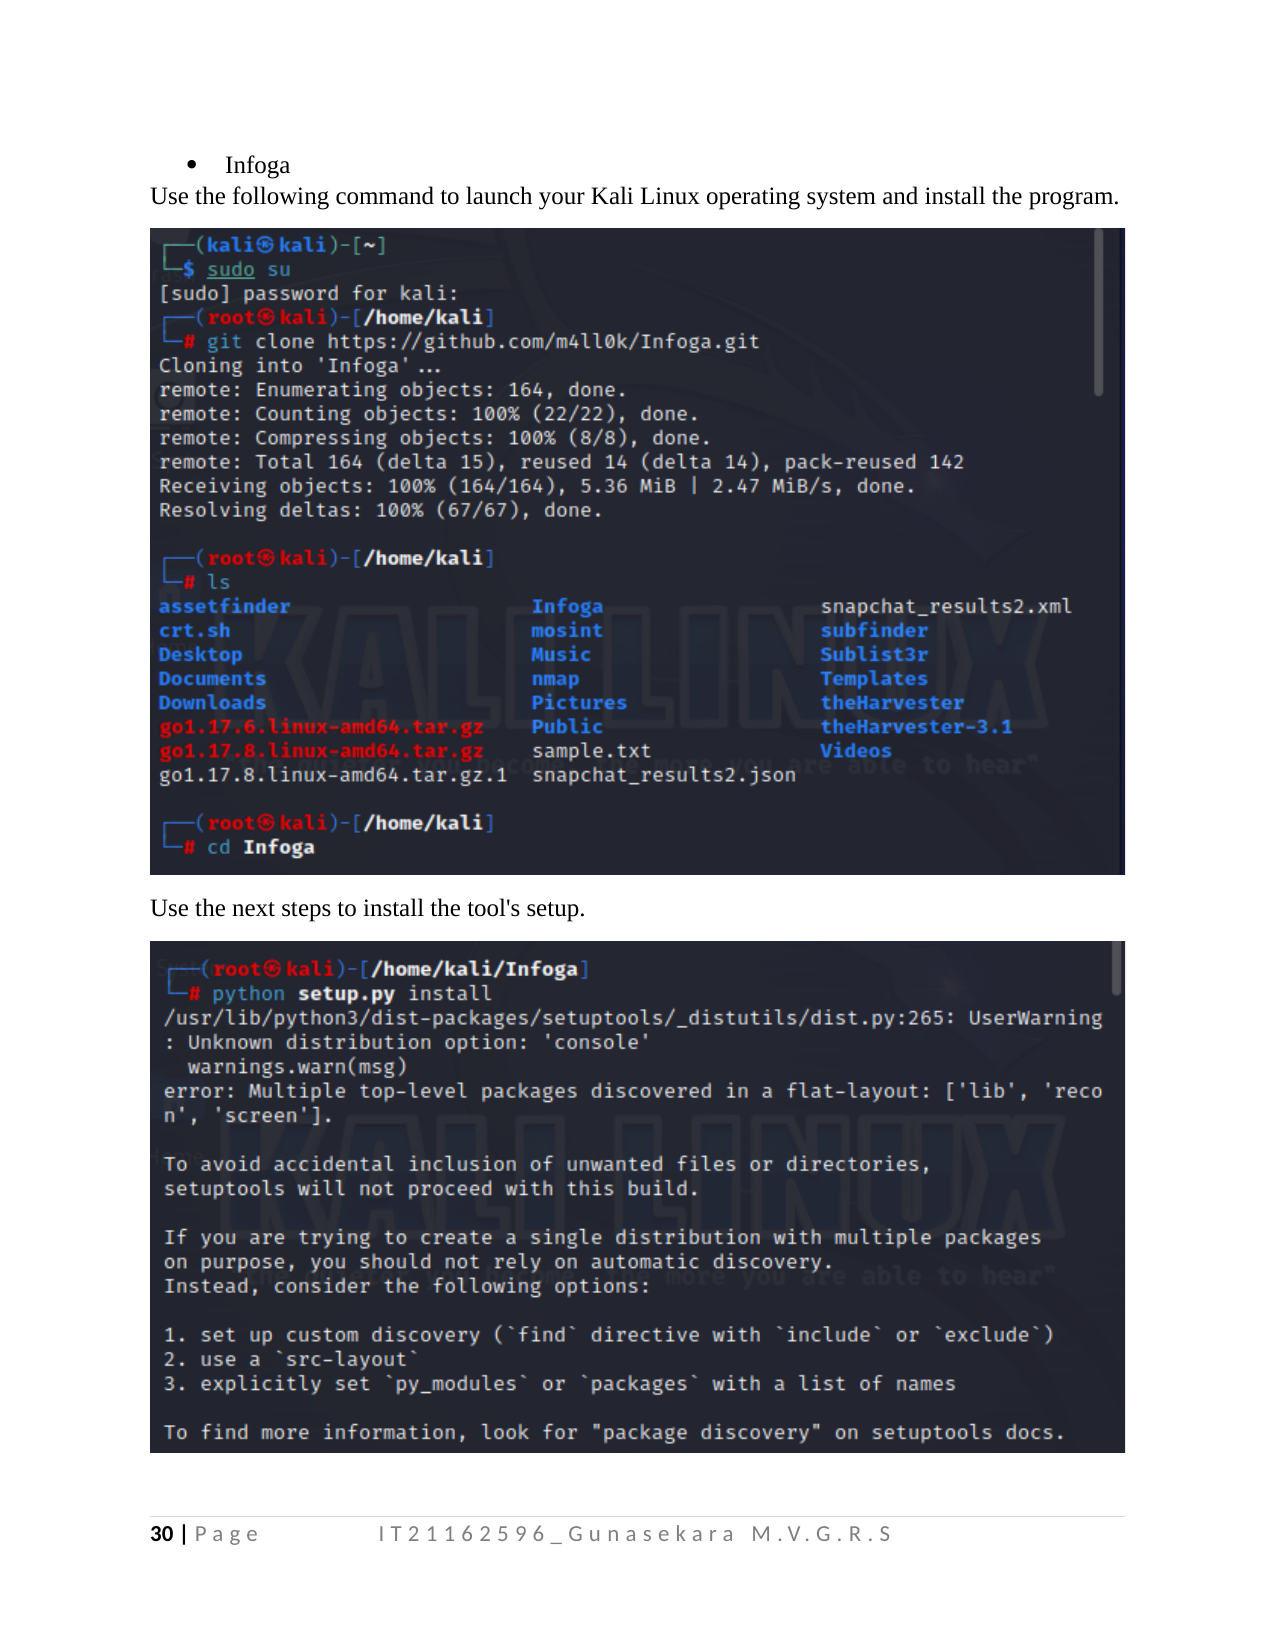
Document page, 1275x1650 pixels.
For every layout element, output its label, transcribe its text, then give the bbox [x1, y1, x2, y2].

text Use the next steps to install the tool's setup. [150, 893, 1125, 922]
picture [150, 941, 1125, 1453]
picture [150, 228, 1125, 875]
text Use the following command to launch your Kali Linux operating system and install the program. [150, 181, 1125, 210]
subtitle Infoga [187, 150, 1125, 179]
